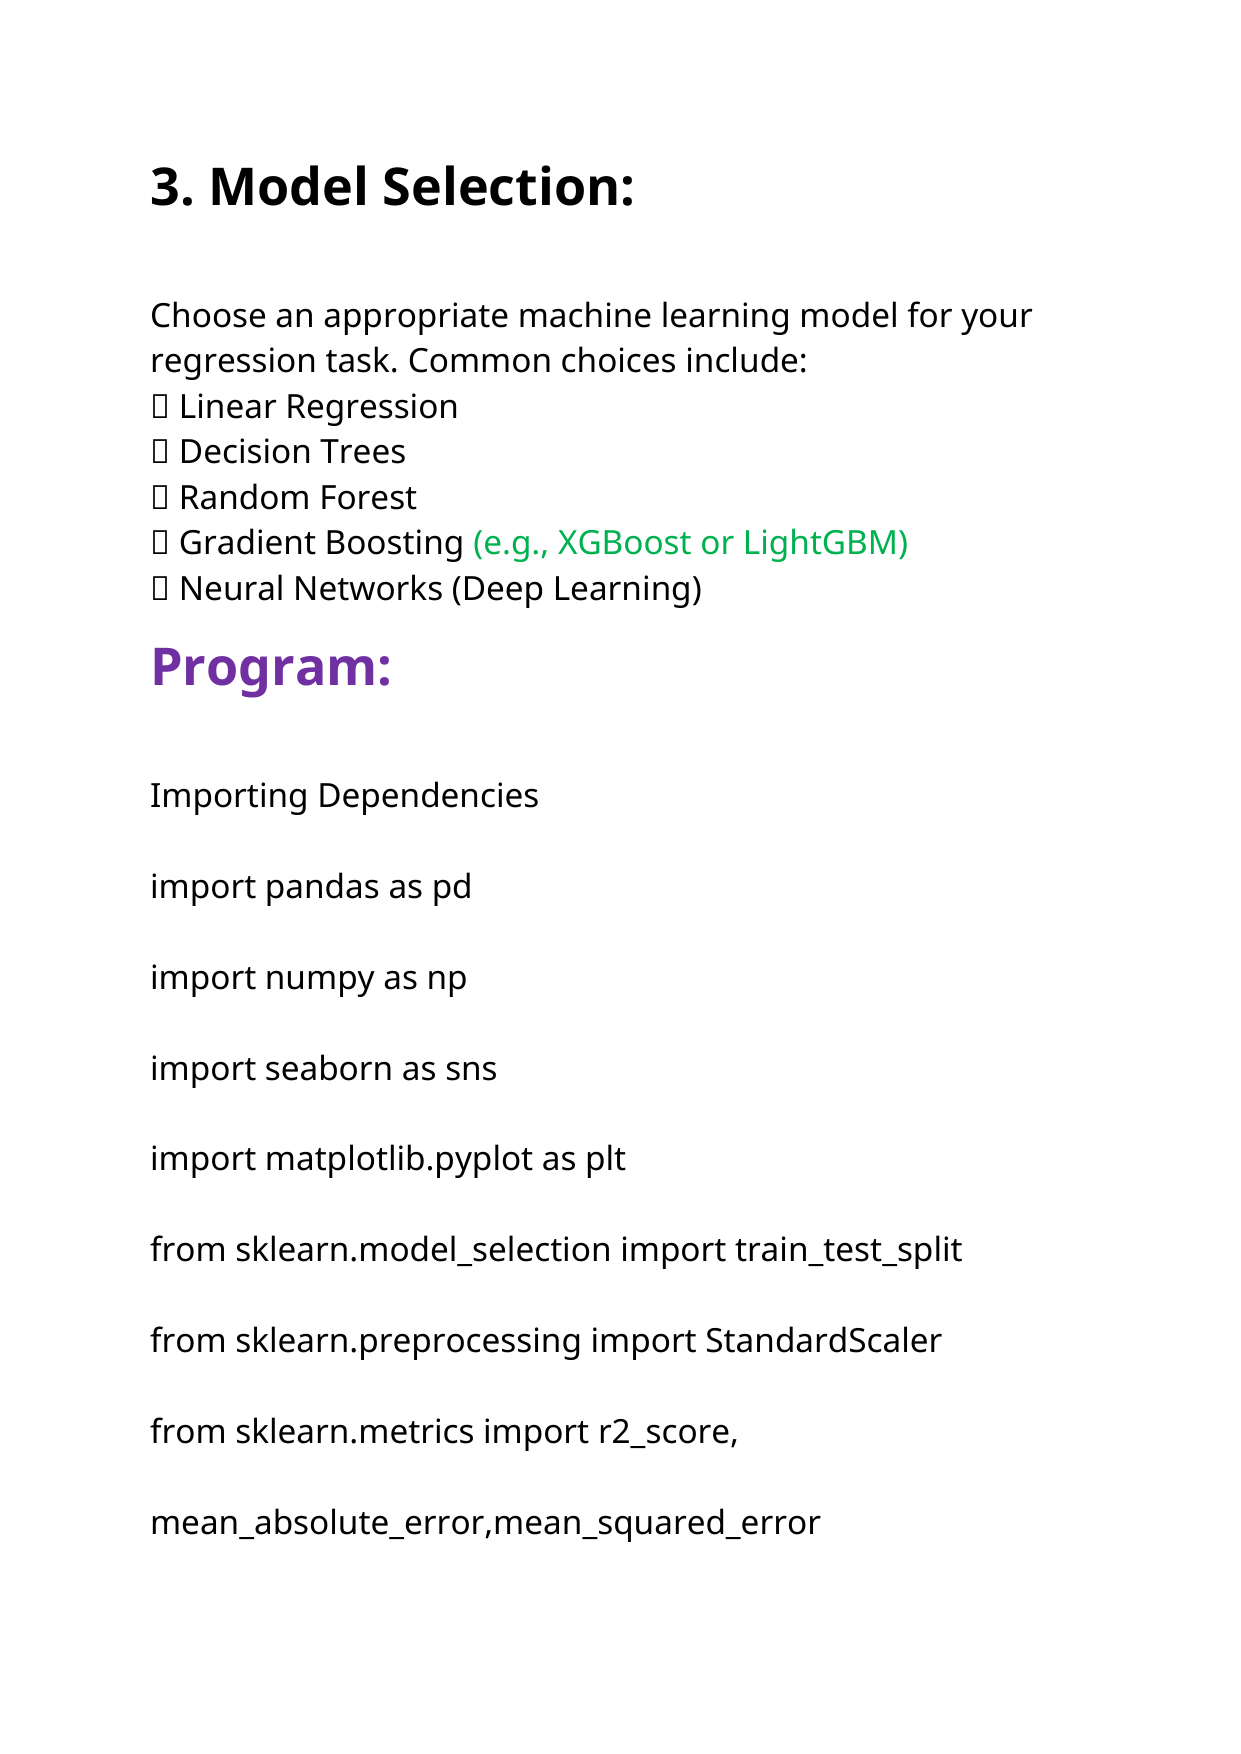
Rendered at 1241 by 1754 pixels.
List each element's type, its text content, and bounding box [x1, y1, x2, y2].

text 3. Model Selection: [150, 150, 1090, 221]
text  Decision Trees [150, 428, 1090, 473]
text  Random Forest [150, 473, 1090, 519]
text  Neural Networks (Deep Learning) [150, 564, 1090, 610]
text from sklearn.preprocessing import StandardScaler [150, 1317, 1090, 1362]
text  Gradient Boosting (e.g., XGBoost or LightGBM) [150, 519, 1090, 564]
text Importing Dependencies [150, 772, 1090, 817]
text from sklearn.model_selection import train_test_split [150, 1226, 1090, 1271]
text import numpy as np [150, 953, 1090, 999]
text import matplotlib.pyplot as plt [150, 1135, 1090, 1181]
text Choose an appropriate machine learning model for your [150, 292, 1090, 337]
text import seaborn as sns [150, 1044, 1090, 1090]
text  Linear Regression [150, 383, 1090, 428]
text Program: [150, 630, 1090, 701]
text regression task. Common choices include: [150, 337, 1090, 383]
text from sklearn.metrics import r2_score, [150, 1408, 1090, 1453]
text import pandas as pd [150, 863, 1090, 908]
text mean_absolute_error,mean_squared_error [150, 1498, 1090, 1544]
